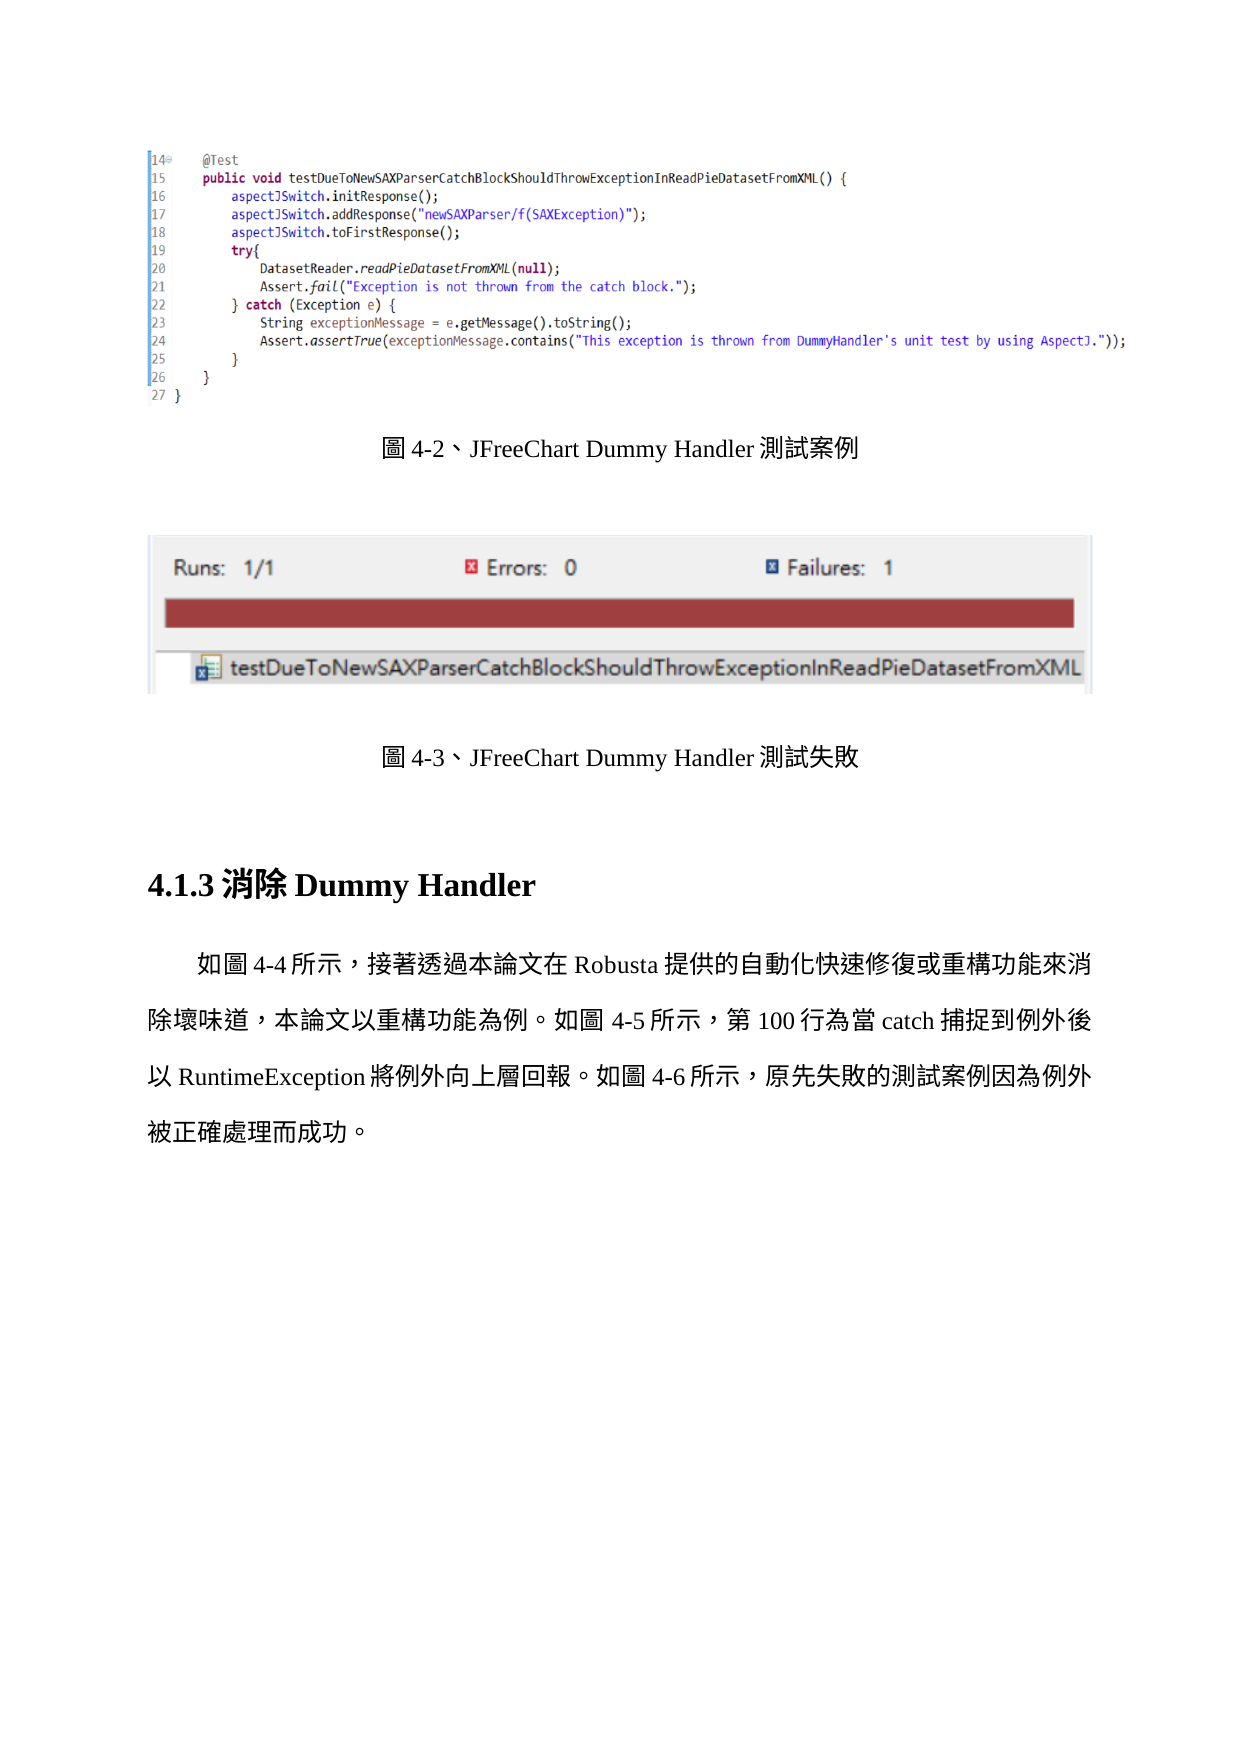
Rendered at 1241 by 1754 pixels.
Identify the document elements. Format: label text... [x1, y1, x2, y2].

subtitle 4.1.3消除Dummy Handler [148, 844, 1092, 919]
text 圖4-3、JFreeChart Dummy Handler測試失敗 [148, 737, 1092, 774]
picture [147, 150, 1129, 407]
picture [147, 535, 1093, 694]
text 圖4-2、JFreeChart Dummy Handler測試案例 [148, 427, 1092, 465]
text 如圖4-4所示，接著透過本論文在Robusta提供的自動化快速修復或重構功能來消除壞味道，本論文以重構功能為例。如圖4-5所示，第100行為當catch捕捉到例外後以RuntimeException將例外向上層回報。如圖4-6所示，原先失敗的測試案例因為例外被正確處理而成功。 [148, 943, 1092, 1150]
